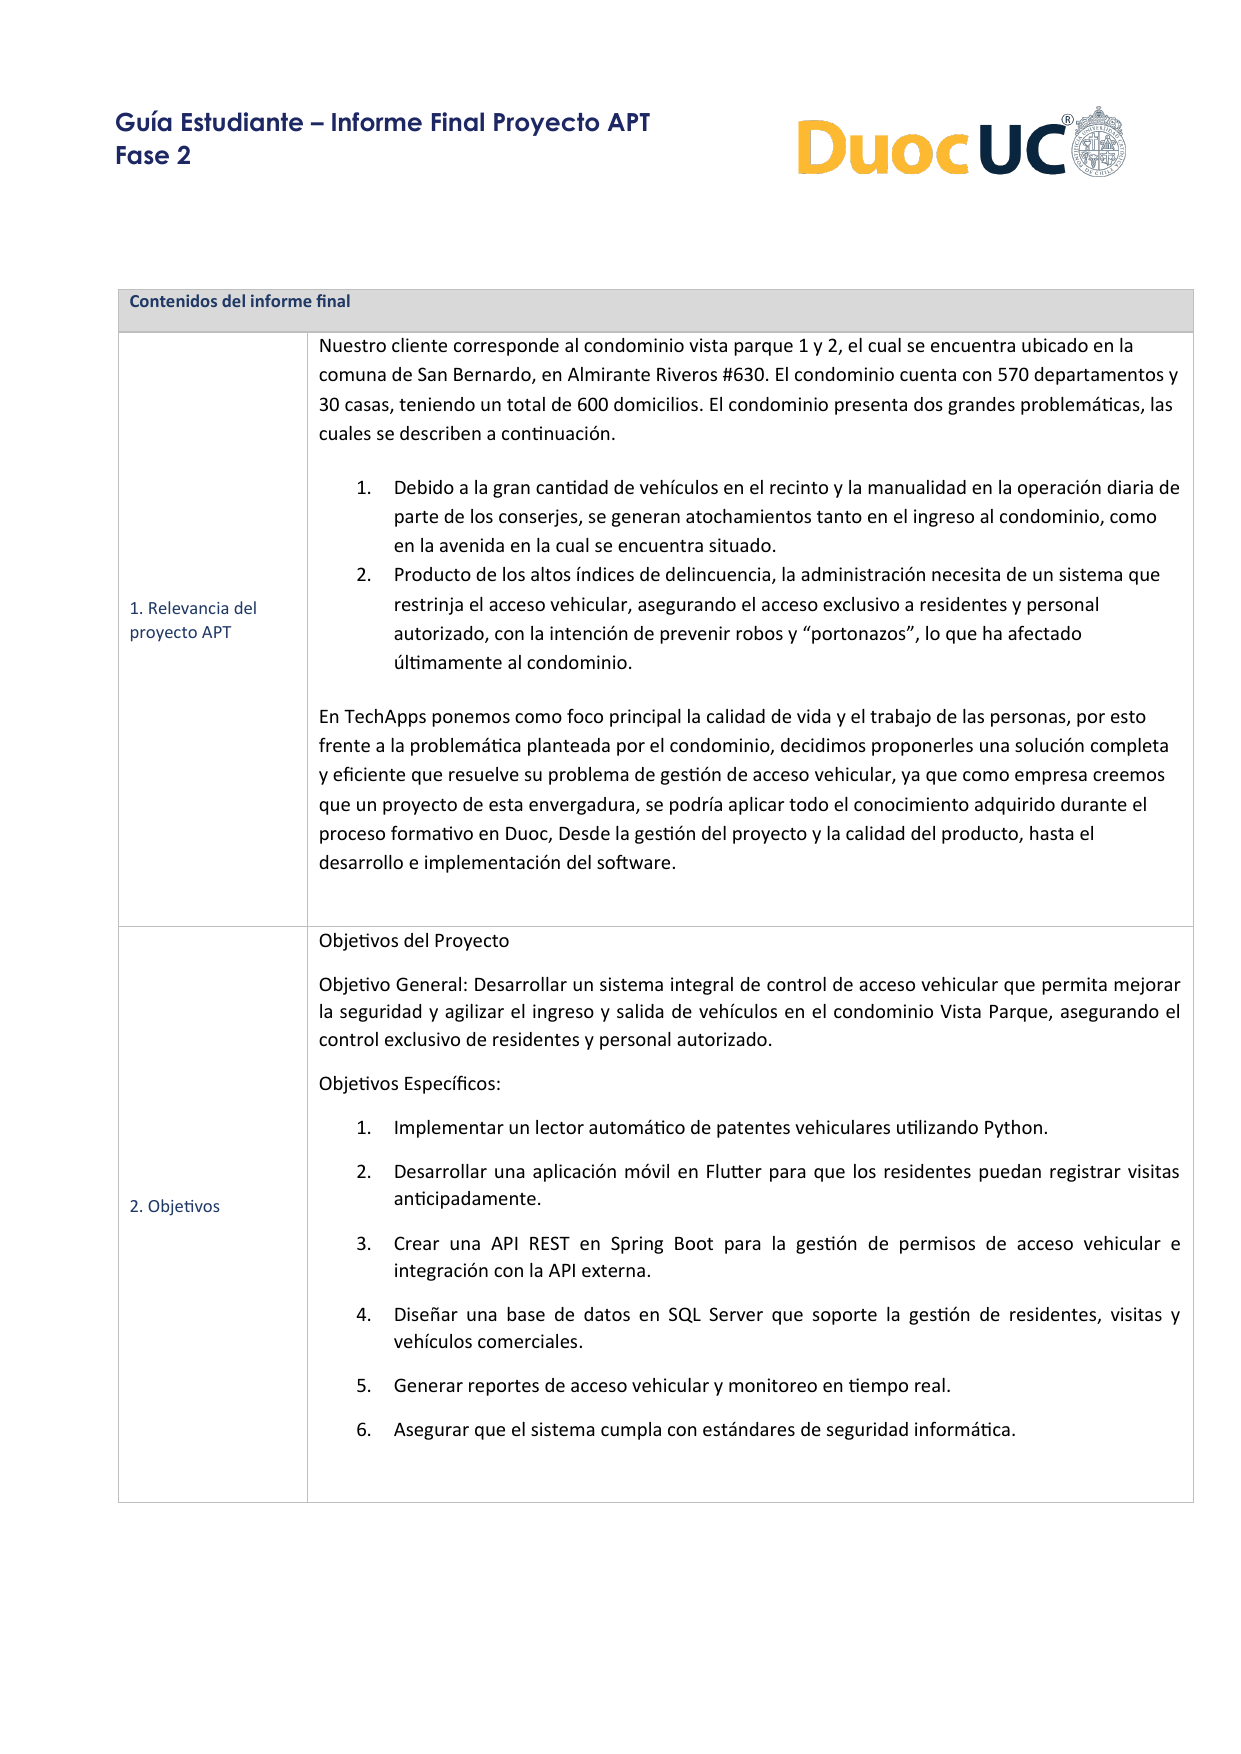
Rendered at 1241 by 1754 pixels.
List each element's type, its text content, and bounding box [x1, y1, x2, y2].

table_cell 1. Relevancia del proyecto APT [119, 333, 307, 926]
table_cell Objetivos del Proyecto Objetivo General: Desarrollar un sistema integral de control de acceso vehicular que permita mejorar la seguridad y agilizar el ingreso y salida de vehículos en el condominio Vista Parque, asegurando el control exclusivo de residentes y personal autorizado. Objetivos Específicos: Implementar un lector automático de patentes vehiculares utilizando Python. Desarrollar una aplicación móvil en Flutter para que los residentes puedan registrar visitas anticipadamente. Crear una API REST en Spring Boot para la gestión de permisos de acceso vehicular e integración con la API externa. Diseñar una base de datos en SQL Server que soporte la gestión de residentes, visitas y vehículos comerciales. Generar reportes de acceso vehicular y monitoreo en tiempo real. Asegurar que el sistema cumpla con estándares de seguridad informática. [308, 927, 1193, 1502]
picture [798, 106, 1126, 177]
table_cell 2. Objetivos [119, 927, 307, 1502]
table_header Contenidos del informe final [119, 290, 1193, 331]
table_cell Nuestro cliente corresponde al condominio vista parque 1 y 2, el cual se encuentra ubicado en la comuna de San Bernardo, en Almirante Riveros #630. El condominio cuenta con 570 departamentos y 30 casas, teniendo un total de 600 domicilios. El condominio presenta dos grandes problemáticas, las cuales se describen a continuación. Debido a la gran cantidad de vehículos en el recinto y la manualidad en la operación diaria de parte de los conserjes, se generan atochamientos tanto en el ingreso al condominio, como en la avenida en la cual se encuentra situado. Producto de los altos índices de delincuencia, la administración necesita de un sistema que restrinja el acceso vehicular, asegurando el acceso exclusivo a residentes y personal autorizado, con la intención de prevenir robos y “portonazos”, lo que ha afectado últimamente al condominio. En TechApps ponemos como foco principal la calidad de vida y el trabajo de las personas, por esto frente a la problemática planteada por el condominio, decidimos proponerles una solución completa y eficiente que resuelve su problema de gestión de acceso vehicular, ya que como empresa creemos que un proyecto de esta envergadura, se podría aplicar todo el conocimiento adquirido durante el proceso formativo en Duoc, Desde la gestión del proyecto y la calidad del producto, hasta el desarrollo e implementación del software. [308, 333, 1193, 926]
